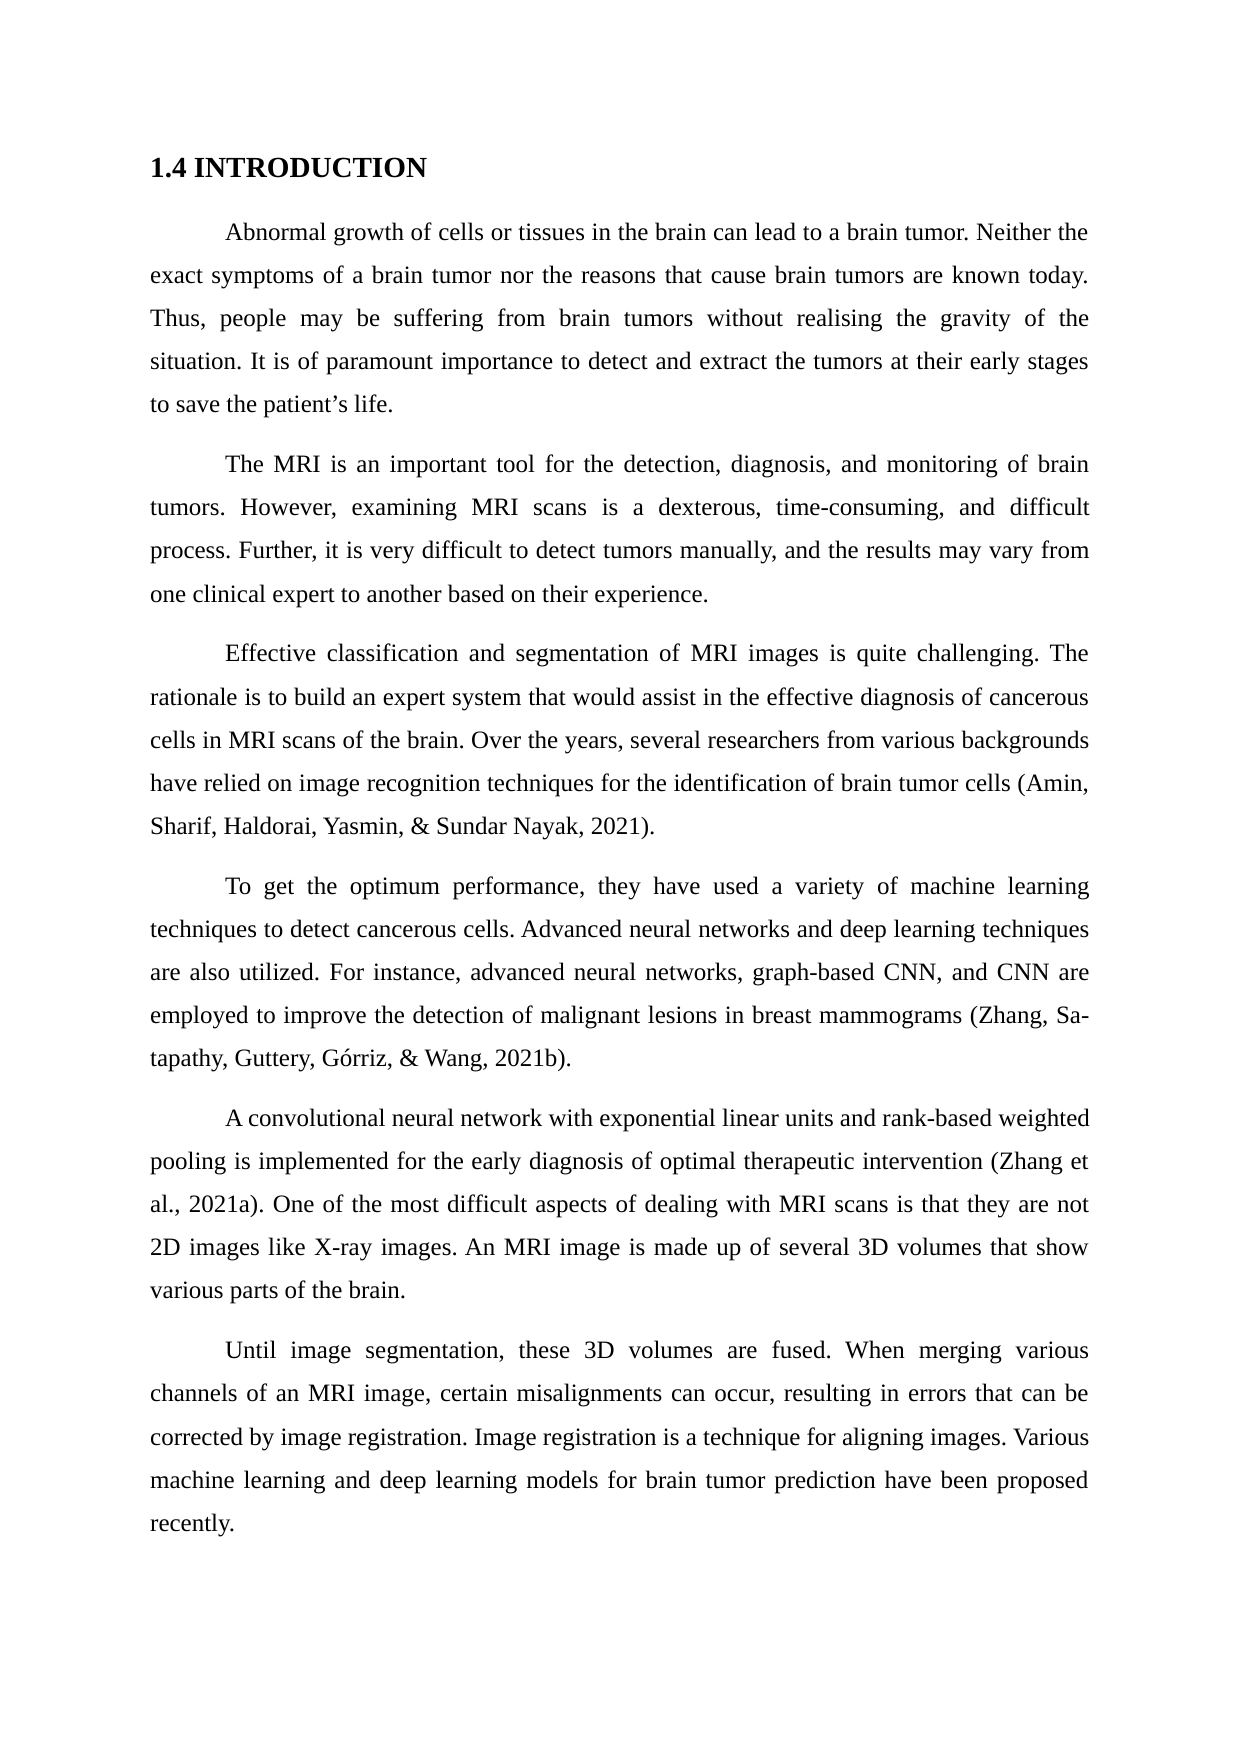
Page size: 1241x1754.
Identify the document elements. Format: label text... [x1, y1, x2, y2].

text A convolutional neural network with exponential linear units and rank-based weighted pooling is implemented for the early diagnosis of optimal therapeutic intervention (Zhang et al., 2021a). One of the most difficult aspects of dealing with MRI scans is that they are not 2D images like X-ray images. An MRI image is made up of several 3D volumes that show various parts of the brain. [150, 1103, 1090, 1304]
text To get the optimum performance, they have used a variety of machine learning techniques to detect cancerous cells. Advanced neural networks and deep learning techniques are also utilized. For instance, advanced neural networks, graph-based CNN, and CNN are employed to improve the detection of malignant lesions in breast mammograms (Zhang, Sa-tapathy, Guttery, Górriz, & Wang, 2021b). [150, 871, 1090, 1072]
text Until image segmentation, these 3D volumes are fused. When merging various channels of an MRI image, certain misalignments can occur, resulting in errors that can be corrected by image registration. Image registration is a technique for aligning images. Various machine learning and deep learning models for brain tumor prediction have been proposed recently. [150, 1335, 1090, 1537]
text 1.4 INTRODUCTION [150, 150, 1090, 183]
text Effective classification and segmentation of MRI images is quite challenging. The rationale is to build an expert system that would assist in the effective diagnosis of cancerous cells in MRI scans of the brain. Over the years, several researchers from various backgrounds have relied on image recognition techniques for the identification of brain tumor cells (Amin, Sharif, Haldorai, Yasmin, & Sundar Nayak, 2021). [150, 638, 1090, 840]
text The MRI is an important tool for the detection, diagnosis, and monitoring of brain tumors. However, examining MRI scans is a dexterous, time-consuming, and difficult process. Further, it is very difficult to detect tumors manually, and the results may vary from one clinical expert to another based on their experience. [150, 449, 1090, 607]
text Abnormal growth of cells or tissues in the brain can lead to a brain tumor. Neither the exact symptoms of a brain tumor nor the reasons that cause brain tumors are known today. Thus, people may be suffering from brain tumors without realising the gravity of the situation. It is of paramount importance to detect and extract the tumors at their early stages to save the patient’s life. [150, 217, 1090, 418]
